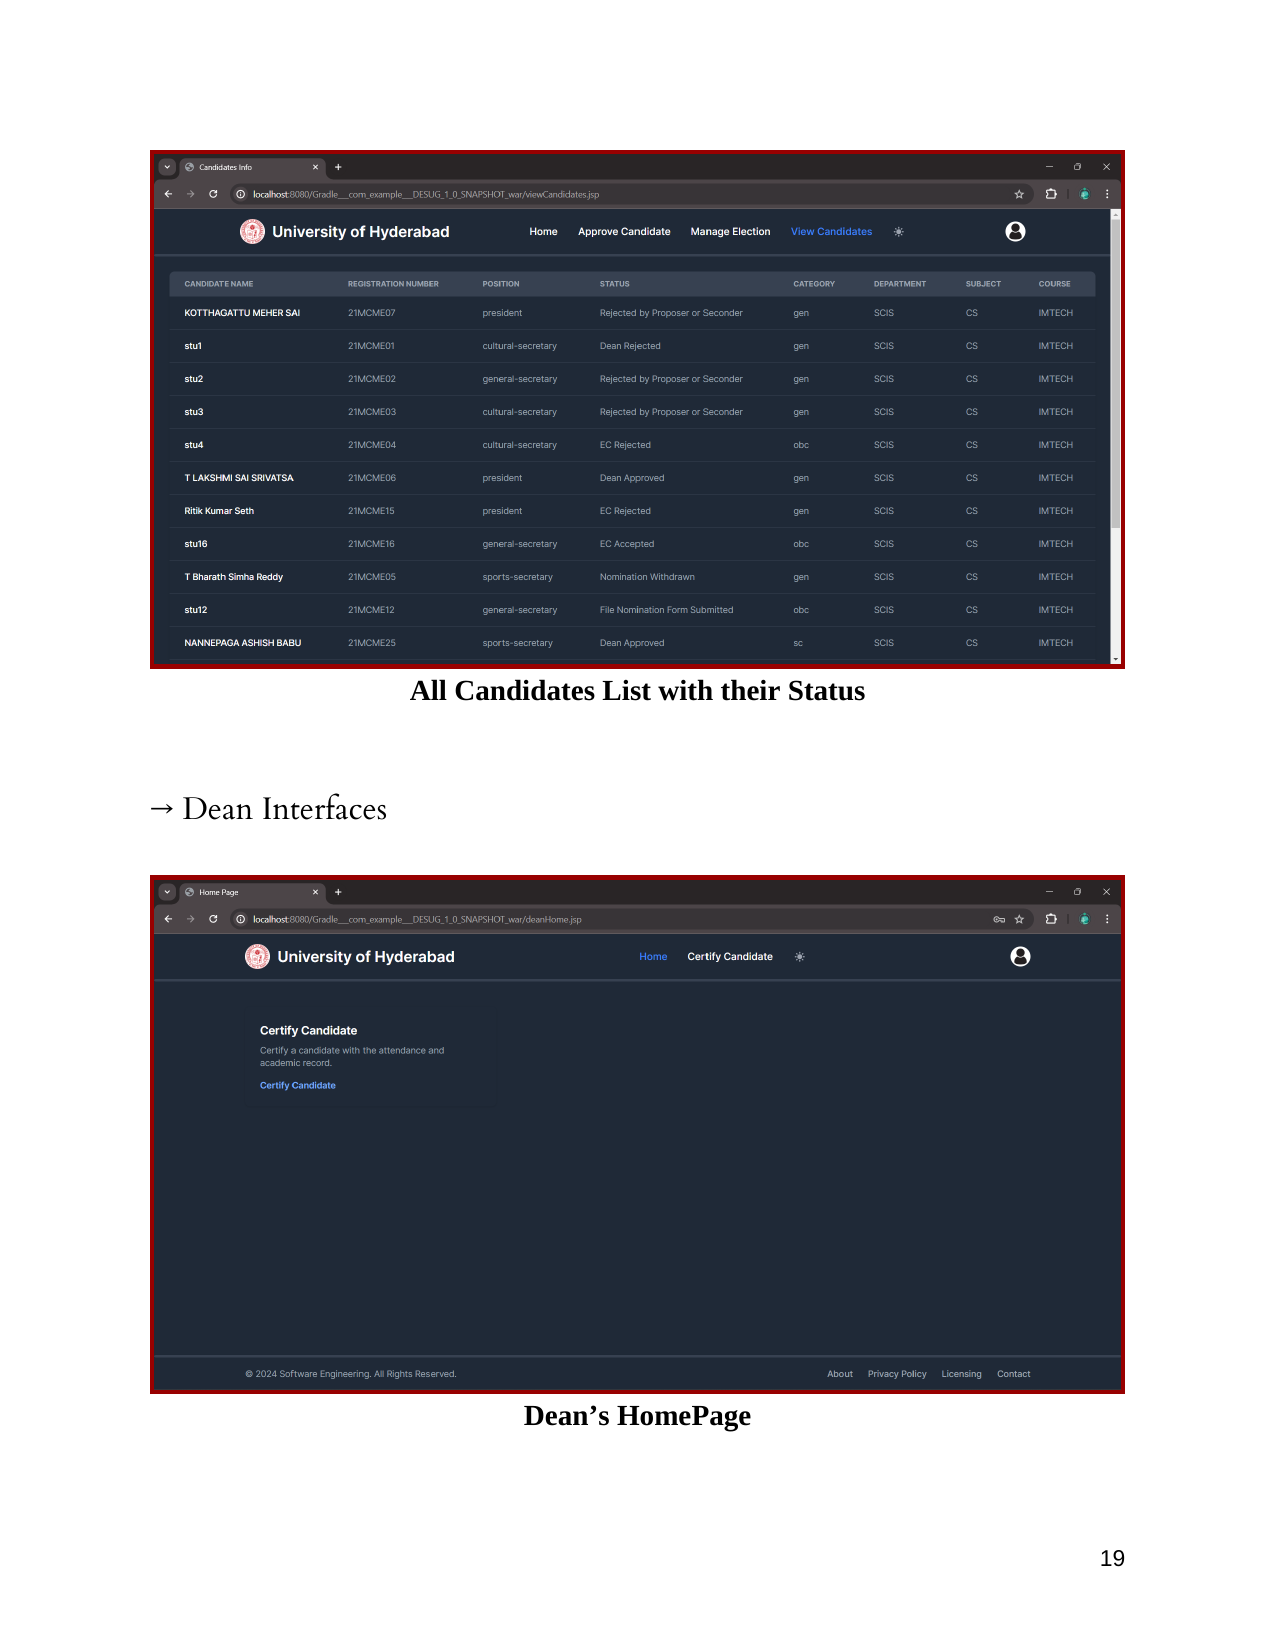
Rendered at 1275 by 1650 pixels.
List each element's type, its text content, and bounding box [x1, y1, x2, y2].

text All Candidates List with their Status [150, 673, 1125, 706]
picture [154, 154, 1121, 664]
text Dean’s HomePage [150, 1398, 1125, 1431]
text → Dean Interfaces [150, 788, 1125, 831]
picture [154, 880, 1121, 1390]
